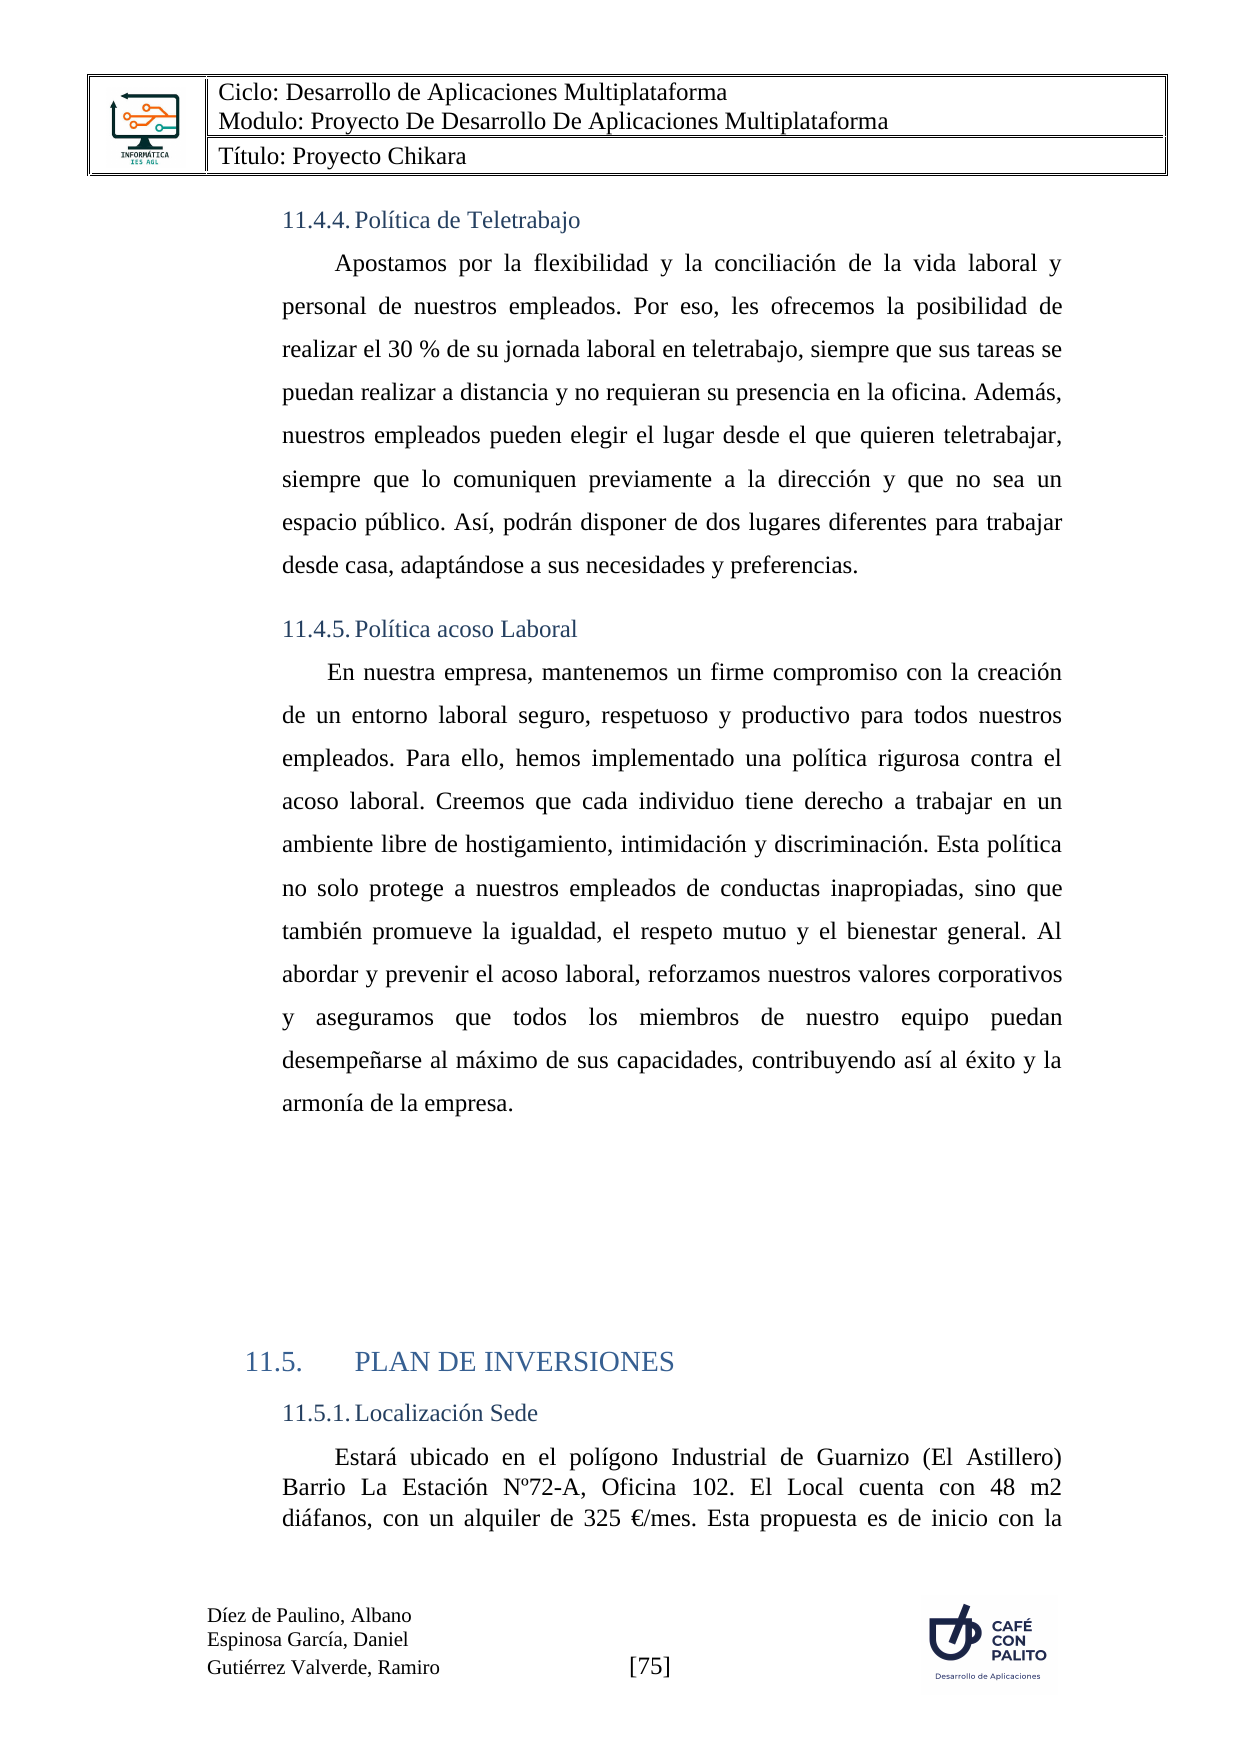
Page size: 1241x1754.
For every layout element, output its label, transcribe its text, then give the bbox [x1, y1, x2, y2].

subtitle PLAN DE INVERSIONES [244, 1344, 1063, 1378]
picture [921, 1595, 1058, 1695]
subtitle Política de Teletrabajo [282, 205, 1063, 234]
text En nuestra empresa, mantenemos un firme compromiso con la creación de un entorno laboral seguro, respetuoso y productivo para todos nuestros empleados. Para ello, hemos implementado una política rigurosa contra el acoso laboral. Creemos que cada individuo tiene derecho a trabajar en un ambiente libre de hostigamiento, intimidación y discriminación. Esta política no solo protege a nuestros empleados de conductas inapropiadas, sino que también promueve la igualdad, el respeto mutuo y el bienestar general. Al abordar y prevenir el acoso laboral, reforzamos nuestros valores corporativos y aseguramos que todos los miembros de nuestro equipo puedan desempeñarse al máximo de sus capacidades, contribuyendo así al éxito y la armonía de la empresa. [282, 657, 1063, 1117]
subtitle Localización Sede [282, 1398, 1063, 1427]
subtitle Política acoso Laboral [282, 614, 1063, 643]
text Apostamos por la flexibilidad y la conciliación de la vida laboral y personal de nuestros empleados. Por eso, les ofrecemos la posibilidad de realizar el 30 % de su jornada laboral en teletrabajo, siempre que sus tareas se puedan realizar a distancia y no requieran su presencia en la oficina. Además, nuestros empleados pueden elegir el lugar desde el que quieren teletrabajar, siempre que lo comuniquen previamente a la dirección y que no sea un espacio público. Así, podrán disponer de dos lugares diferentes para trabajar desde casa, adaptándose a sus necesidades y preferencias. [282, 248, 1063, 579]
picture [106, 87, 186, 168]
